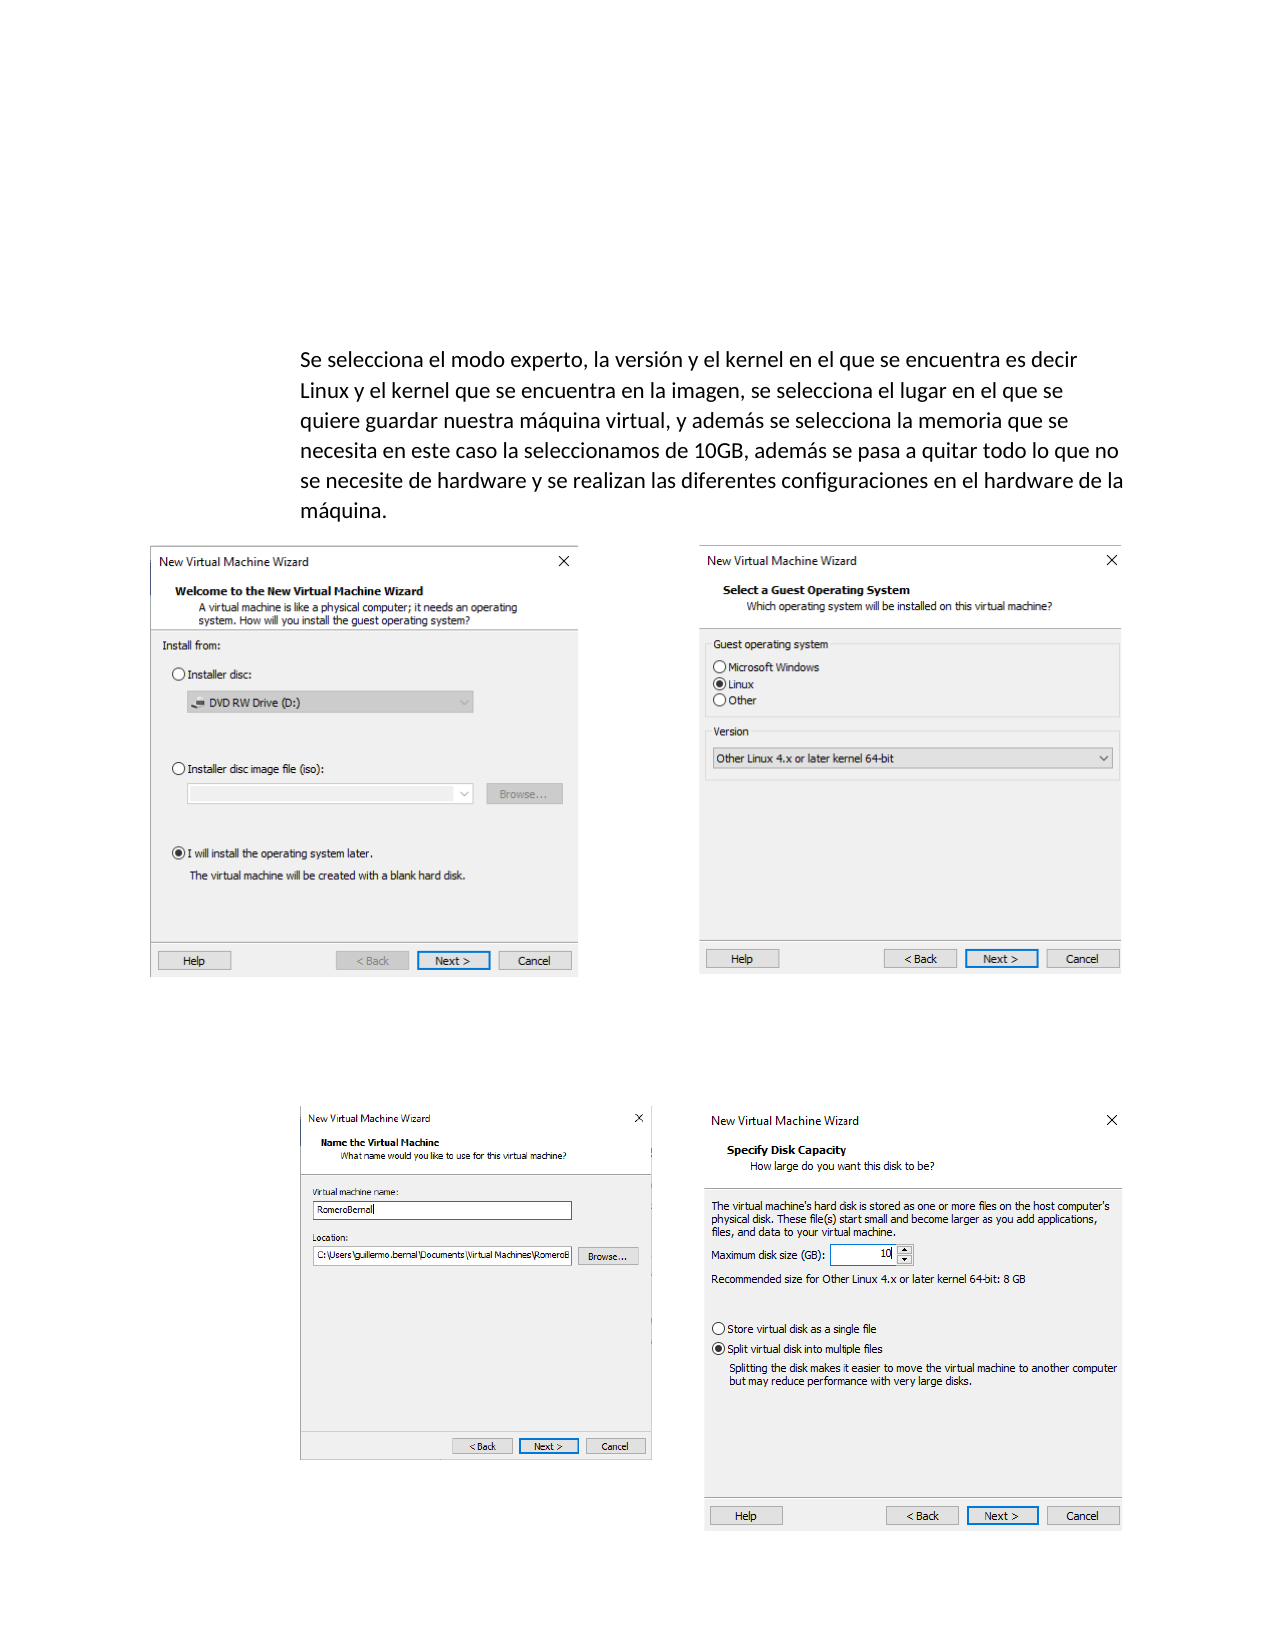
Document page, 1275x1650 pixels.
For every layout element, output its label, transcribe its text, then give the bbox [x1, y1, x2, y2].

picture [300, 1106, 652, 1460]
text Se selecciona el modo experto, la versión y el kernel en el que se encuentra es decir Linux y el kernel que se encuentra en la imagen, se selecciona el lugar en el que se quiere guardar nuestra máquina virtual, y además se selecciona la memoria que se necesita en este caso la seleccionamos de 10GB, además se pasa a quitar todo lo que no se necesite de hardware y se realizan las diferentes configuraciones en el hardware de la máquina. [300, 346, 1125, 525]
picture [704, 1106, 1123, 1531]
picture [699, 545, 1122, 974]
picture [150, 545, 579, 977]
